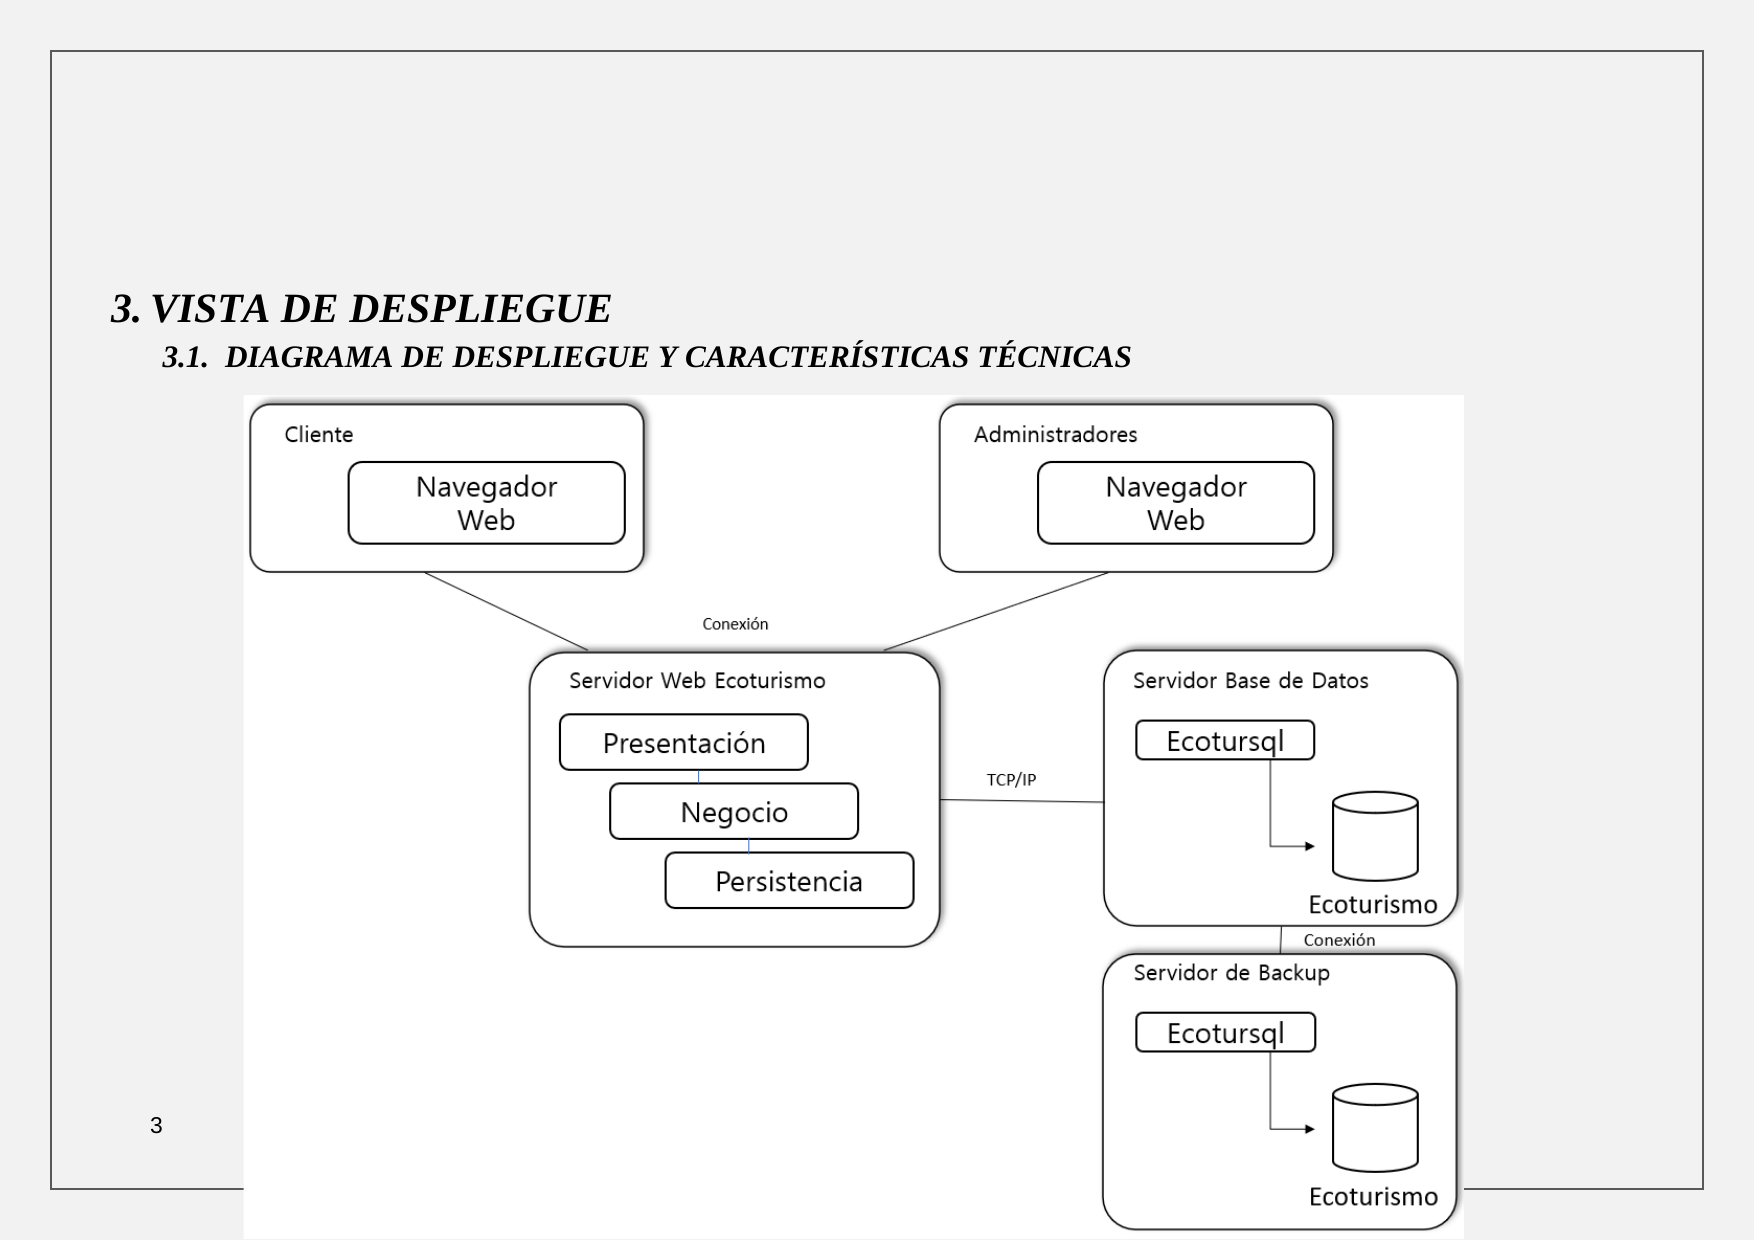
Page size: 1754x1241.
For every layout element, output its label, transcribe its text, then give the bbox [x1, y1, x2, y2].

subtitle DIAGRAMA DE DESPLIEGUE Y CARACTERÍSTICAS TÉCNICAS [209, 338, 1587, 374]
picture [243, 395, 1464, 1239]
subtitle VISTA DE DESPLIEGUE [142, 283, 1587, 331]
